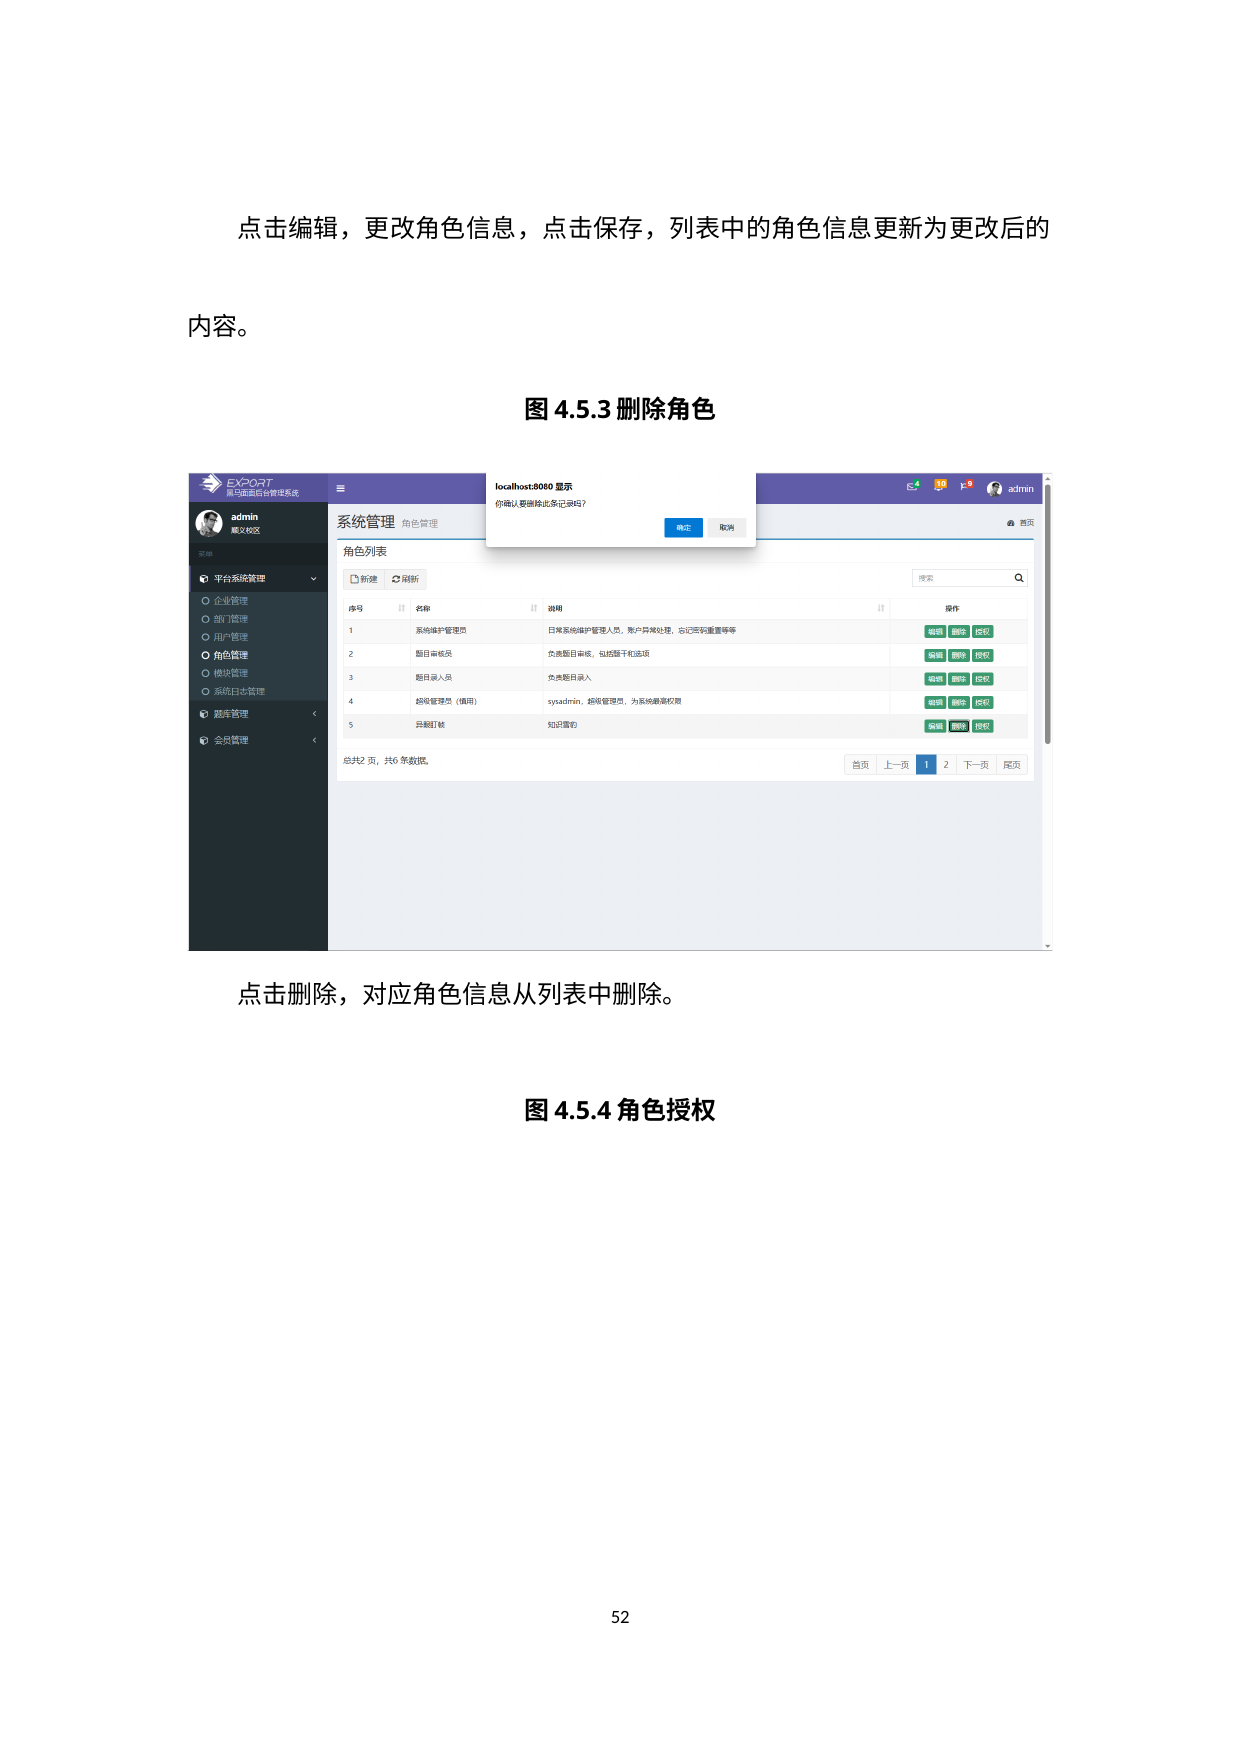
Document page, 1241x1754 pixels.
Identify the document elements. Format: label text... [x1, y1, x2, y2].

text 点击编辑，更改角色信息，点击保存，列表中的角色信息更新为更改后的内容。 [187, 194, 1053, 357]
text 图4.5.4角色授权 [187, 1076, 1053, 1141]
picture [187, 472, 1053, 951]
text 点击删除，对应角色信息从列表中删除。 [187, 960, 1053, 1025]
text 图4.5.3删除角色 [187, 375, 1053, 440]
